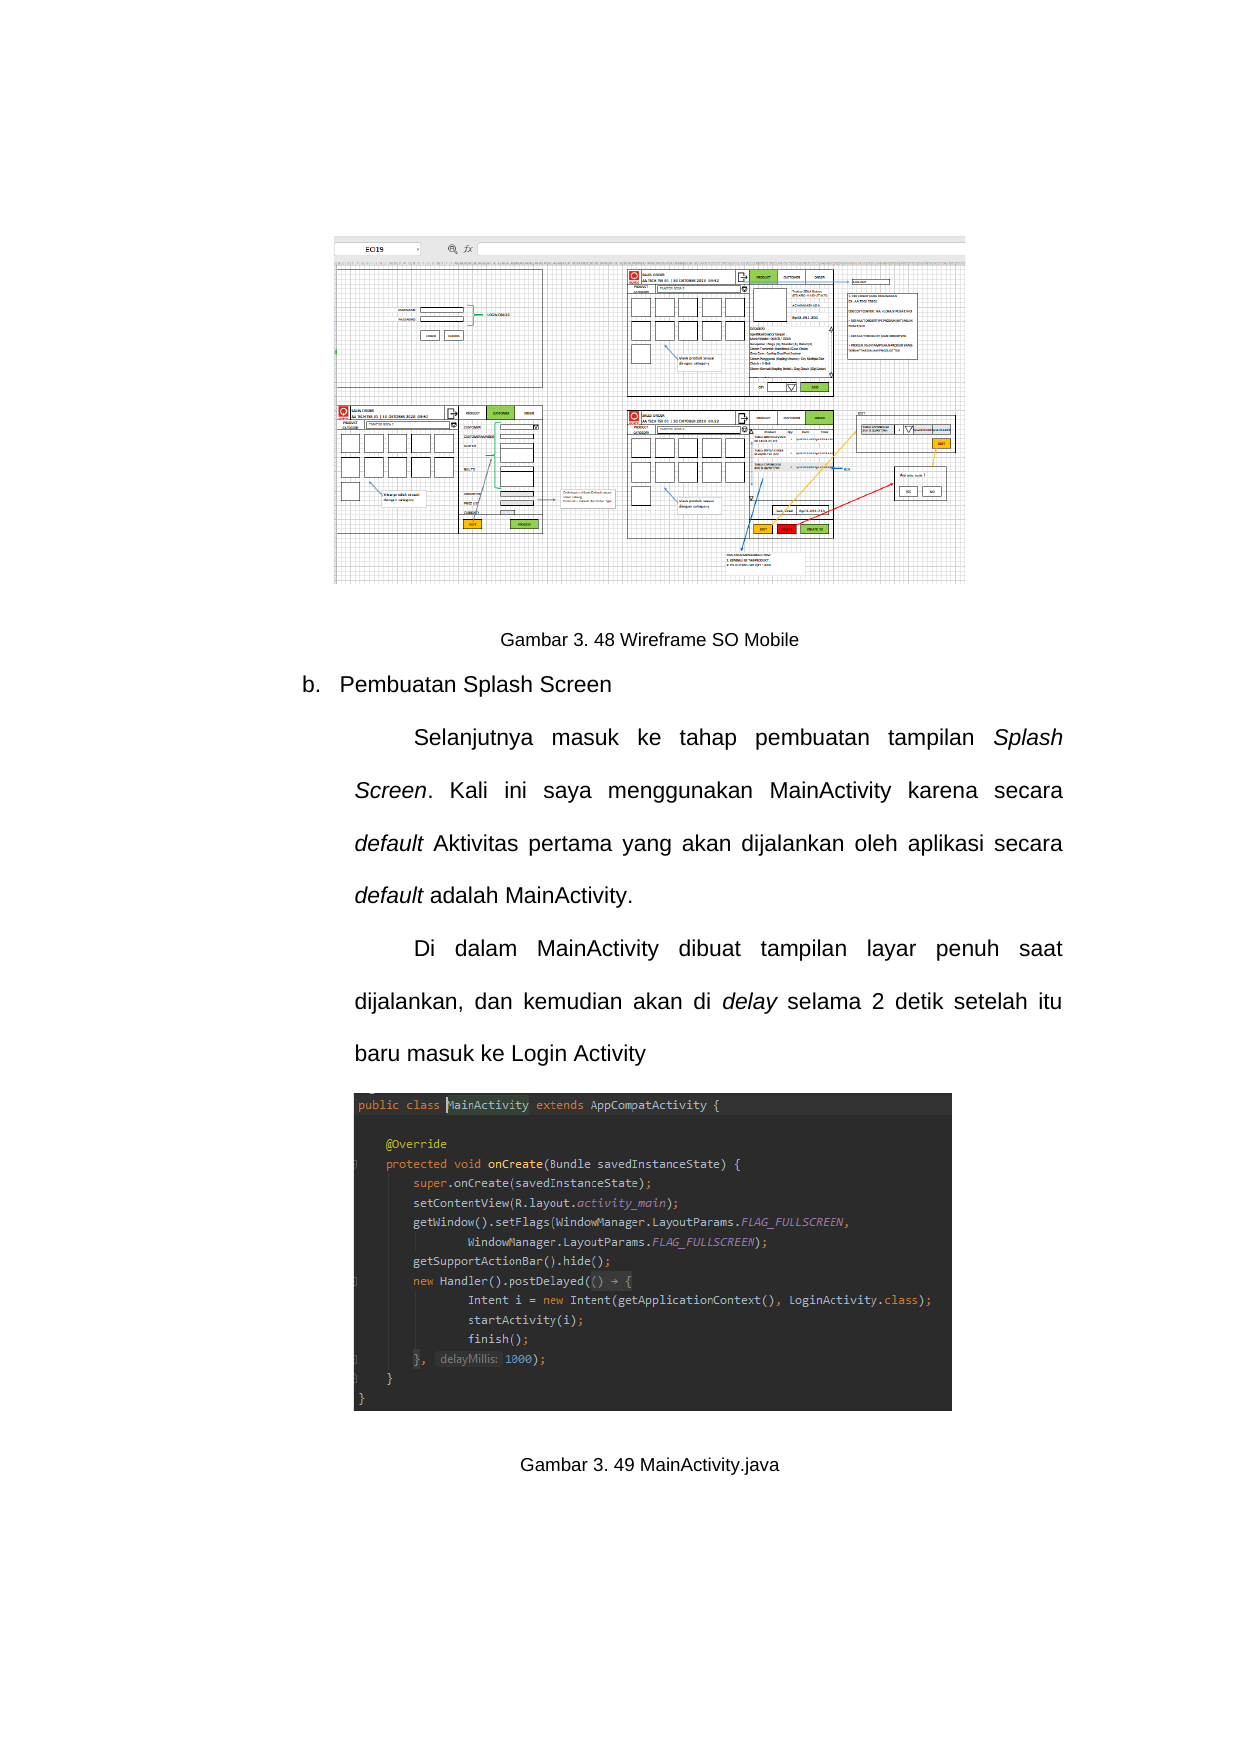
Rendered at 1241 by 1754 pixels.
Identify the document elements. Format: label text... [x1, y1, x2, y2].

text Selanjutnya masuk ke tahap pembuatan tampilan Splash Screen. Kali ini saya menggunakan MainActivity karena secara default Aktivitas pertama yang akan dijalankan oleh aplikasi secara default adalah MainActivity. [354, 724, 1063, 909]
text Gambar 3. 49 MainActivity.java [236, 1454, 1063, 1475]
text Di dalam MainActivity dibuat tampilan layar penuh saat dijalankan, dan kemudian akan di delay selama 2 detik setelah itu baru masuk ke Login Activity [354, 935, 1063, 1067]
list Pembuatan Splash Screen [302, 671, 1063, 698]
text Gambar 3. 48 Wireframe SO Mobile [236, 628, 1063, 650]
picture [353, 1093, 952, 1411]
picture [333, 236, 966, 584]
